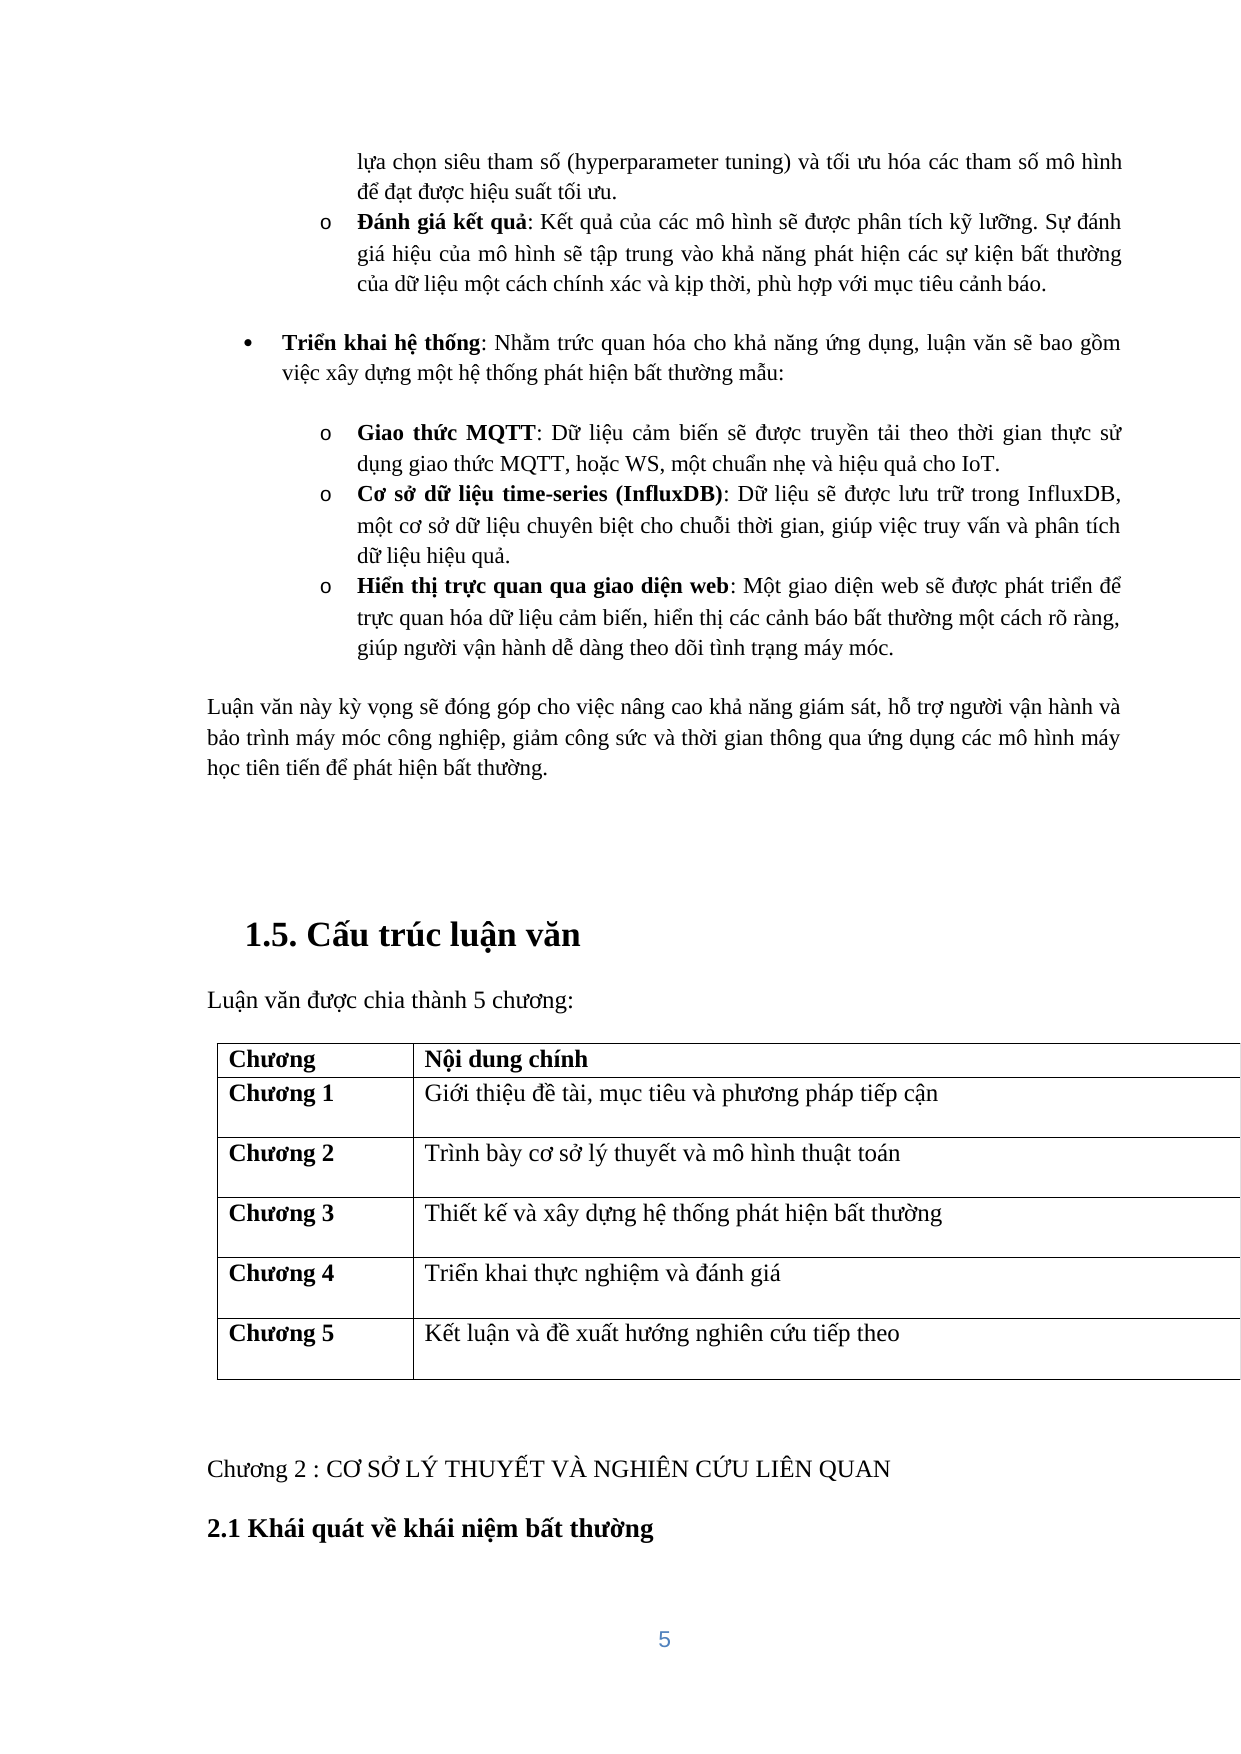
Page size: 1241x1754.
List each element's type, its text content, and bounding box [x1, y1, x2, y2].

text Chương 2 : CƠ SỞ LÝ THUYẾT VÀ NGHIÊN CỨU LIÊN QUAN [207, 1454, 1122, 1483]
table_header Nội dung chính [414, 1044, 1240, 1077]
table_header Chương [218, 1044, 413, 1077]
table_cell Kết luận và đề xuất hướng nghiên cứu tiếp theo [414, 1319, 1240, 1378]
list Cơ sở dữ liệu time-series (InfluxDB): Dữ liệu sẽ được lưu trữ trong InfluxDB, một cơ sở dữ liệu chuyên biệt cho chuỗi thời gian, giúp việc truy vấn và phân tích dữ liệu hiệu quả. [319, 480, 1122, 568]
table_cell Chương 1 [218, 1078, 413, 1137]
subtitle 1.5. Cấu trúc luận văn [244, 913, 1122, 954]
table_cell Giới thiệu đề tài, mục tiêu và phương pháp tiếp cận [414, 1078, 1240, 1137]
table_cell Thiết kế và xây dựng hệ thống phát hiện bất thường [414, 1198, 1240, 1257]
list Giao thức MQTT: Dữ liệu cảm biến sẽ được truyền tải theo thời gian thực sử dụng giao thức MQTT, hoặc WS, một chuẩn nhẹ và hiệu quả cho IoT. [319, 419, 1122, 477]
list Triển khai hệ thống: Nhằm trức quan hóa cho khả năng ứng dụng, luận văn sẽ bao gồm việc xây dựng một hệ thống phát hiện bất thường mẫu: [244, 329, 1122, 386]
text Luận văn được chia thành 5 chương: [207, 985, 1122, 1014]
table_cell Chương 2 [218, 1138, 413, 1197]
subtitle 2.1 Khái quát về khái niệm bất thường [207, 1512, 1122, 1543]
list Đánh giá kết quả: Kết quả của các mô hình sẽ được phân tích kỹ lưỡng. Sự đánh giá hiệu của mô hình sẽ tập trung vào khả năng phát hiện các sự kiện bất thường của dữ liệu một cách chính xác và kịp thời, phù hợp với mục tiêu cảnh báo. [319, 208, 1122, 296]
table_cell Chương 3 [218, 1198, 413, 1257]
table_cell Triển khai thực nghiệm và đánh giá [414, 1258, 1240, 1317]
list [319, 148, 1122, 204]
text Luận văn này kỳ vọng sẽ đóng góp cho việc nâng cao khả năng giám sát, hỗ trợ người vận hành và bảo trình máy móc công nghiệp, giảm công sức và thời gian thông qua ứng dụng các mô hình máy học tiên tiến để phát hiện bất thường. [207, 693, 1122, 780]
table_cell Trình bày cơ sở lý thuyết và mô hình thuật toán [414, 1138, 1240, 1197]
list Hiển thị trực quan qua giao diện web: Một giao diện web sẽ được phát triển để trực quan hóa dữ liệu cảm biến, hiển thị các cảnh báo bất thường một cách rõ ràng, giúp người vận hành dễ dàng theo dõi tình trạng máy móc. [319, 572, 1122, 660]
table_cell Chương 5 [218, 1319, 413, 1378]
table_cell Chương 4 [218, 1258, 413, 1317]
